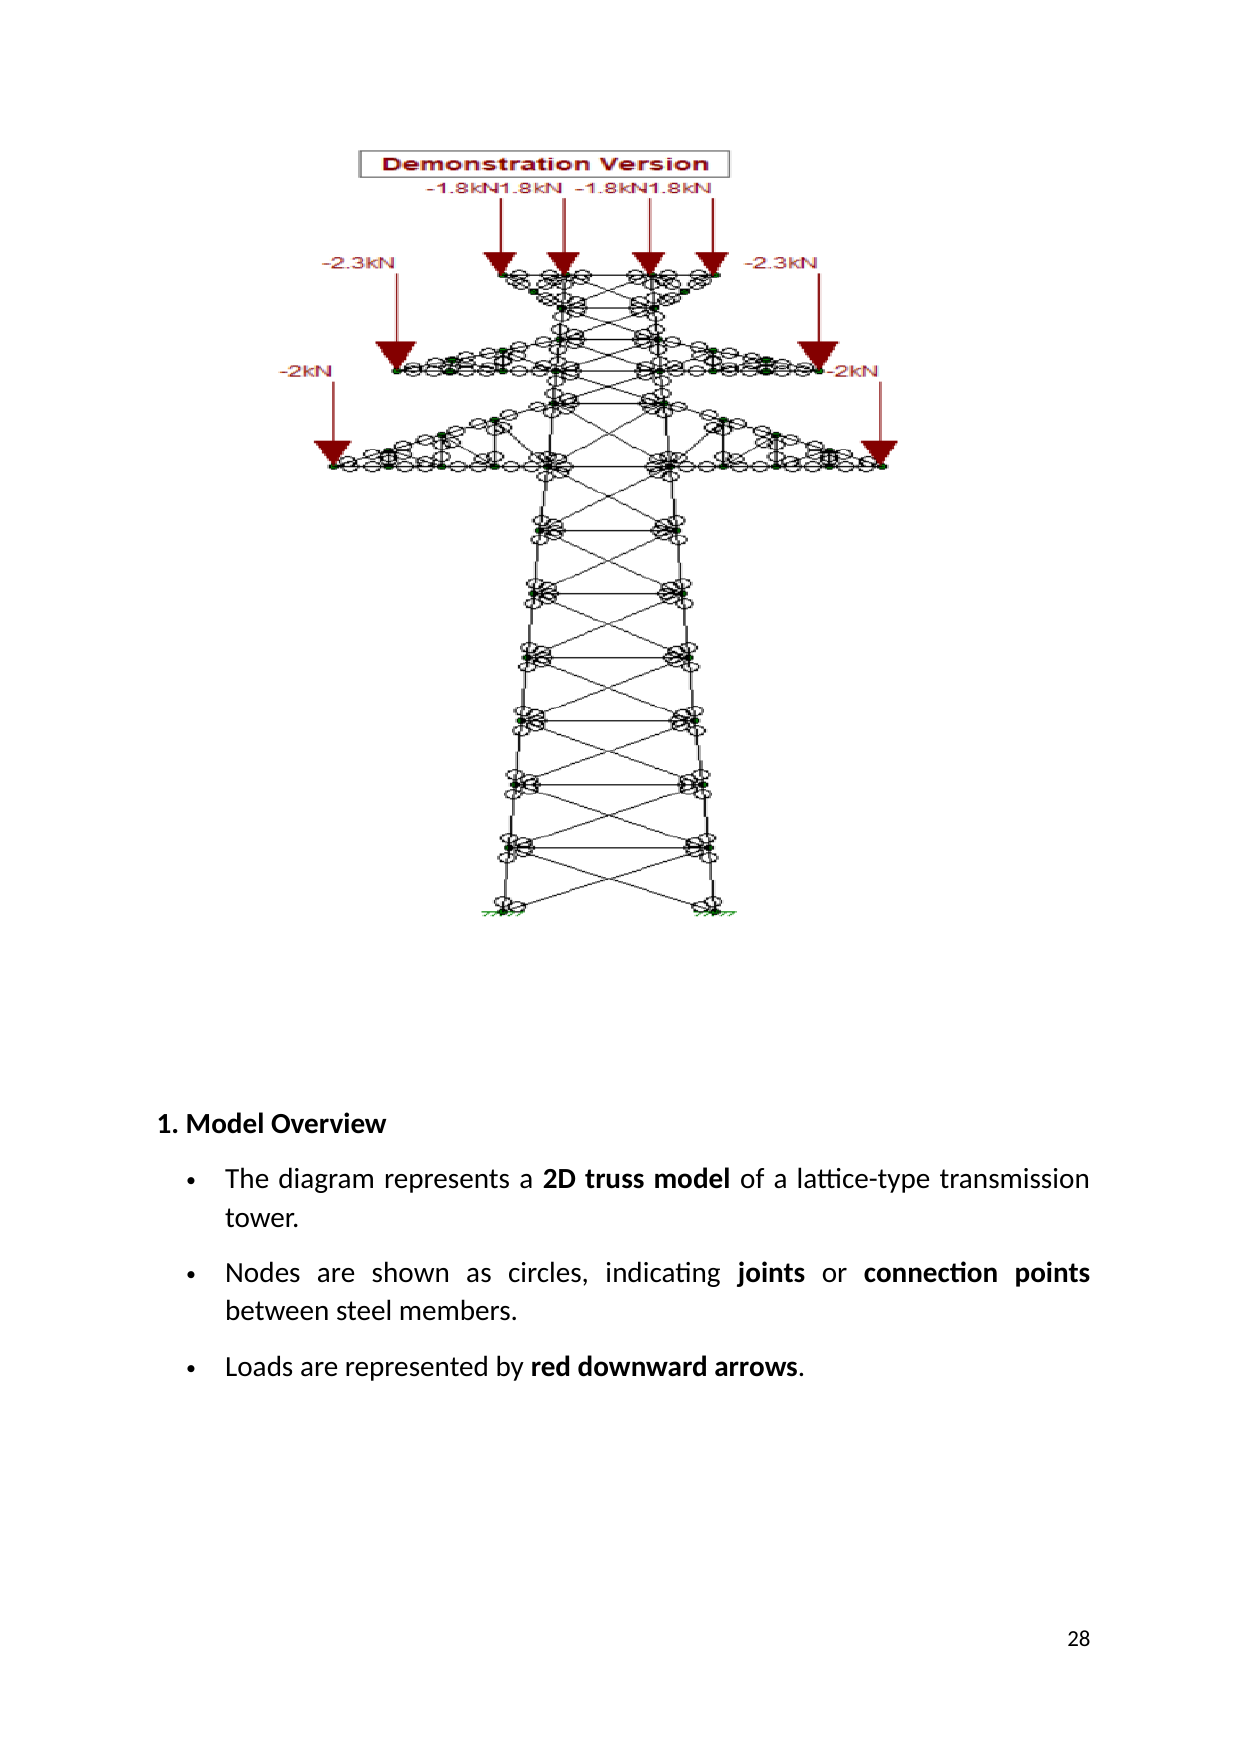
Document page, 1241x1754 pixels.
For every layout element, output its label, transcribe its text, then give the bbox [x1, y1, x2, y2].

list Nodes are shown as circles, indicating joints or connection points between steel members. [187, 1254, 1090, 1328]
list The diagram represents a 2D truss model of a lattice-type transmission tower. [187, 1161, 1090, 1234]
picture [225, 150, 943, 922]
text 1. Model Overview [150, 1105, 1090, 1141]
list Loads are represented by red downward arrows. [187, 1348, 1090, 1383]
